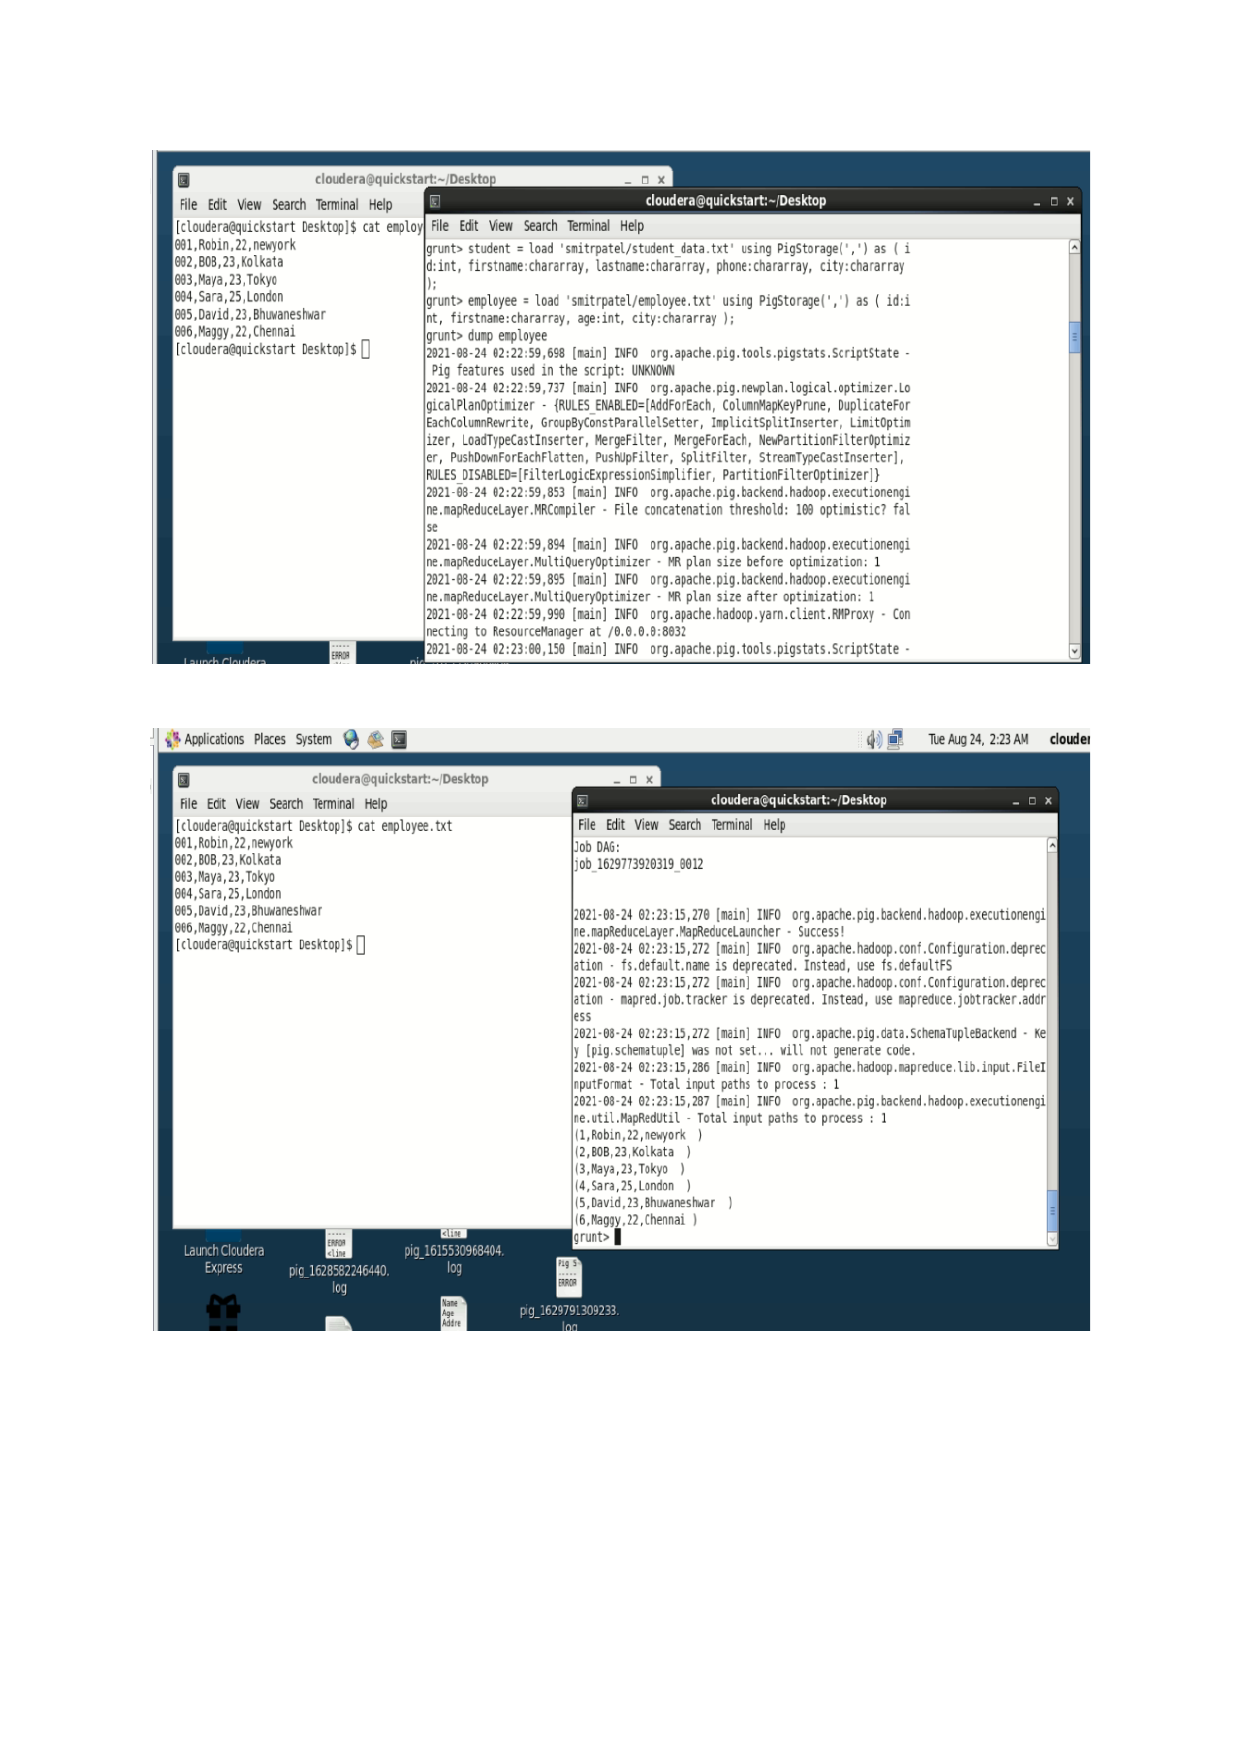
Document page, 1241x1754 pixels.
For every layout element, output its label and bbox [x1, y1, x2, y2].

picture [150, 150, 1091, 664]
picture [150, 728, 1091, 1331]
